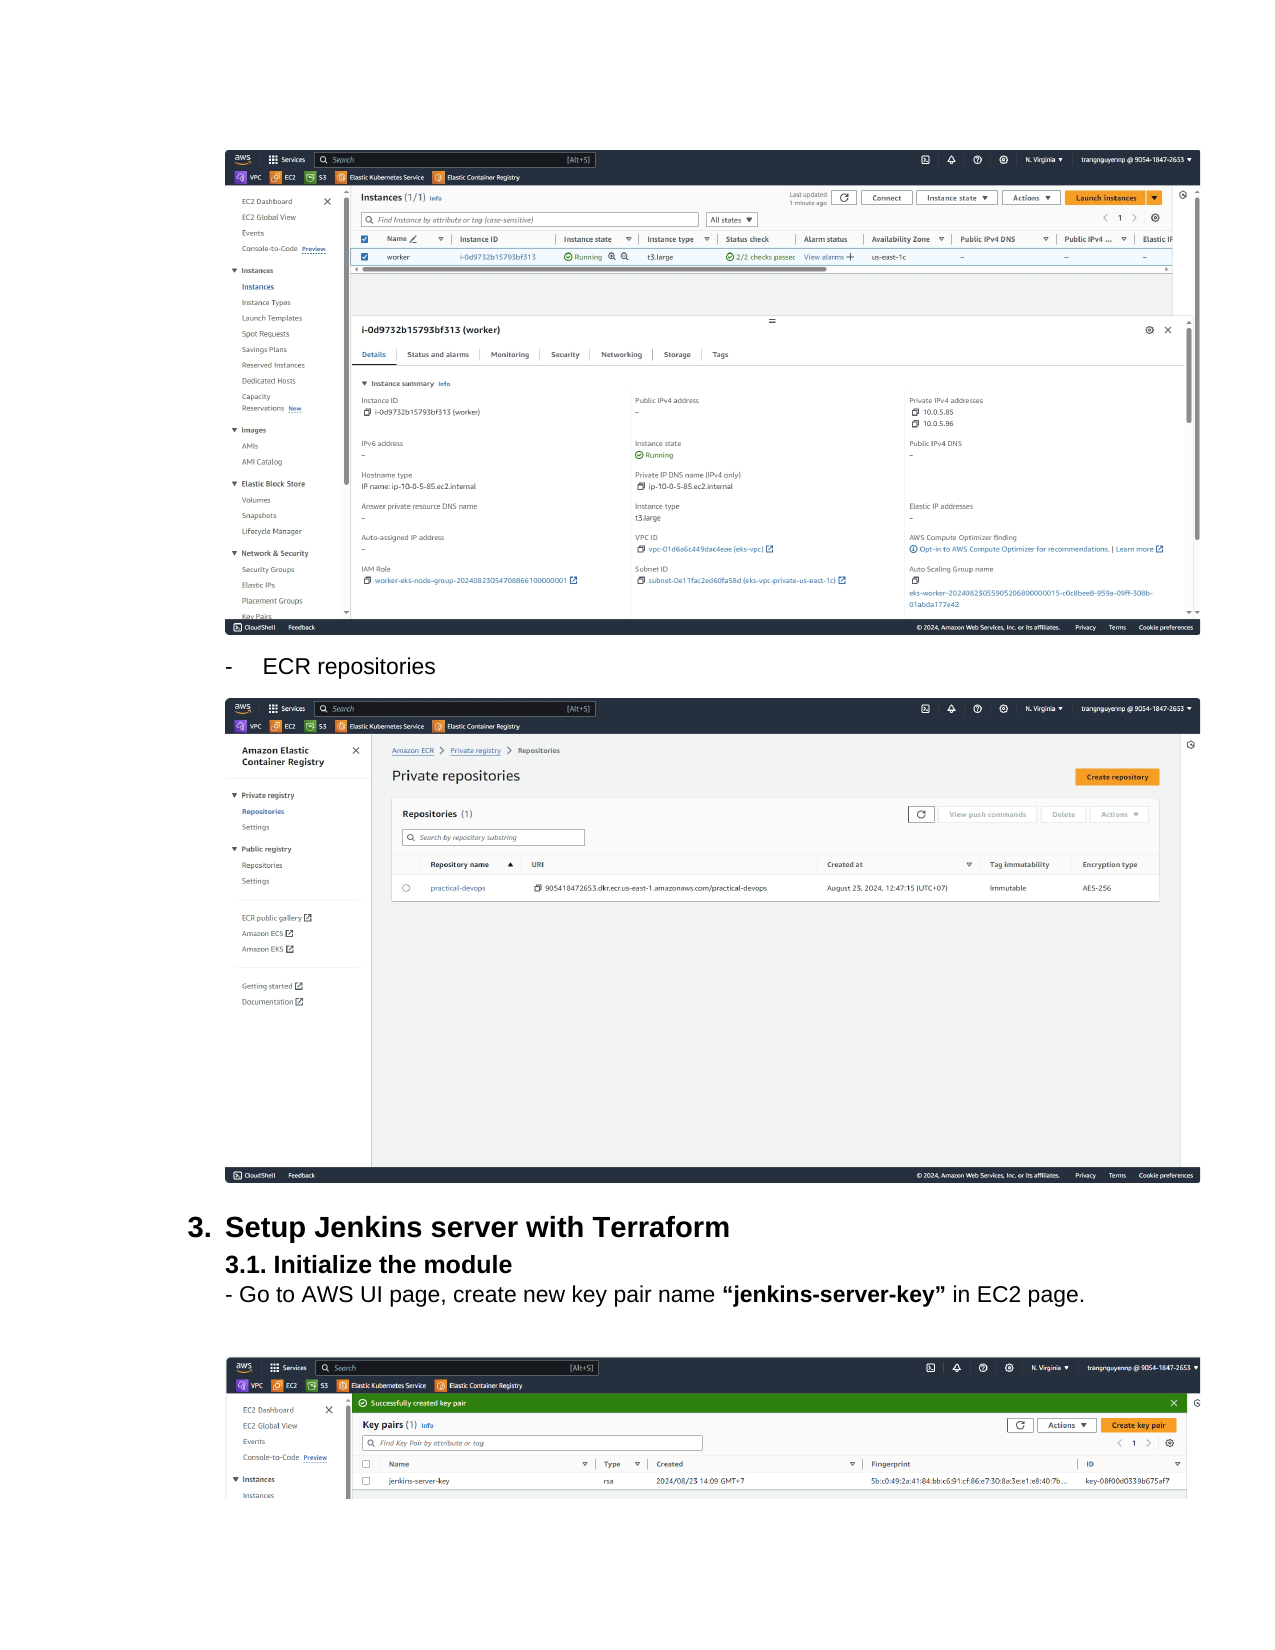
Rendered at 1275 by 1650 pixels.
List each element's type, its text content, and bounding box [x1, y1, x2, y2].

subtitle 3.1. Initialize the module [150, 1250, 1125, 1279]
picture [225, 698, 1200, 1183]
picture [225, 150, 1200, 635]
text - Go to AWS UI page, create new key pair name “jenkins-server-key” in EC2 page. [150, 1281, 1125, 1308]
subtitle Setup Jenkins server with Terraform [187, 1210, 1125, 1243]
list ECR repositories [225, 653, 1125, 679]
picture [225, 1356, 1200, 1499]
